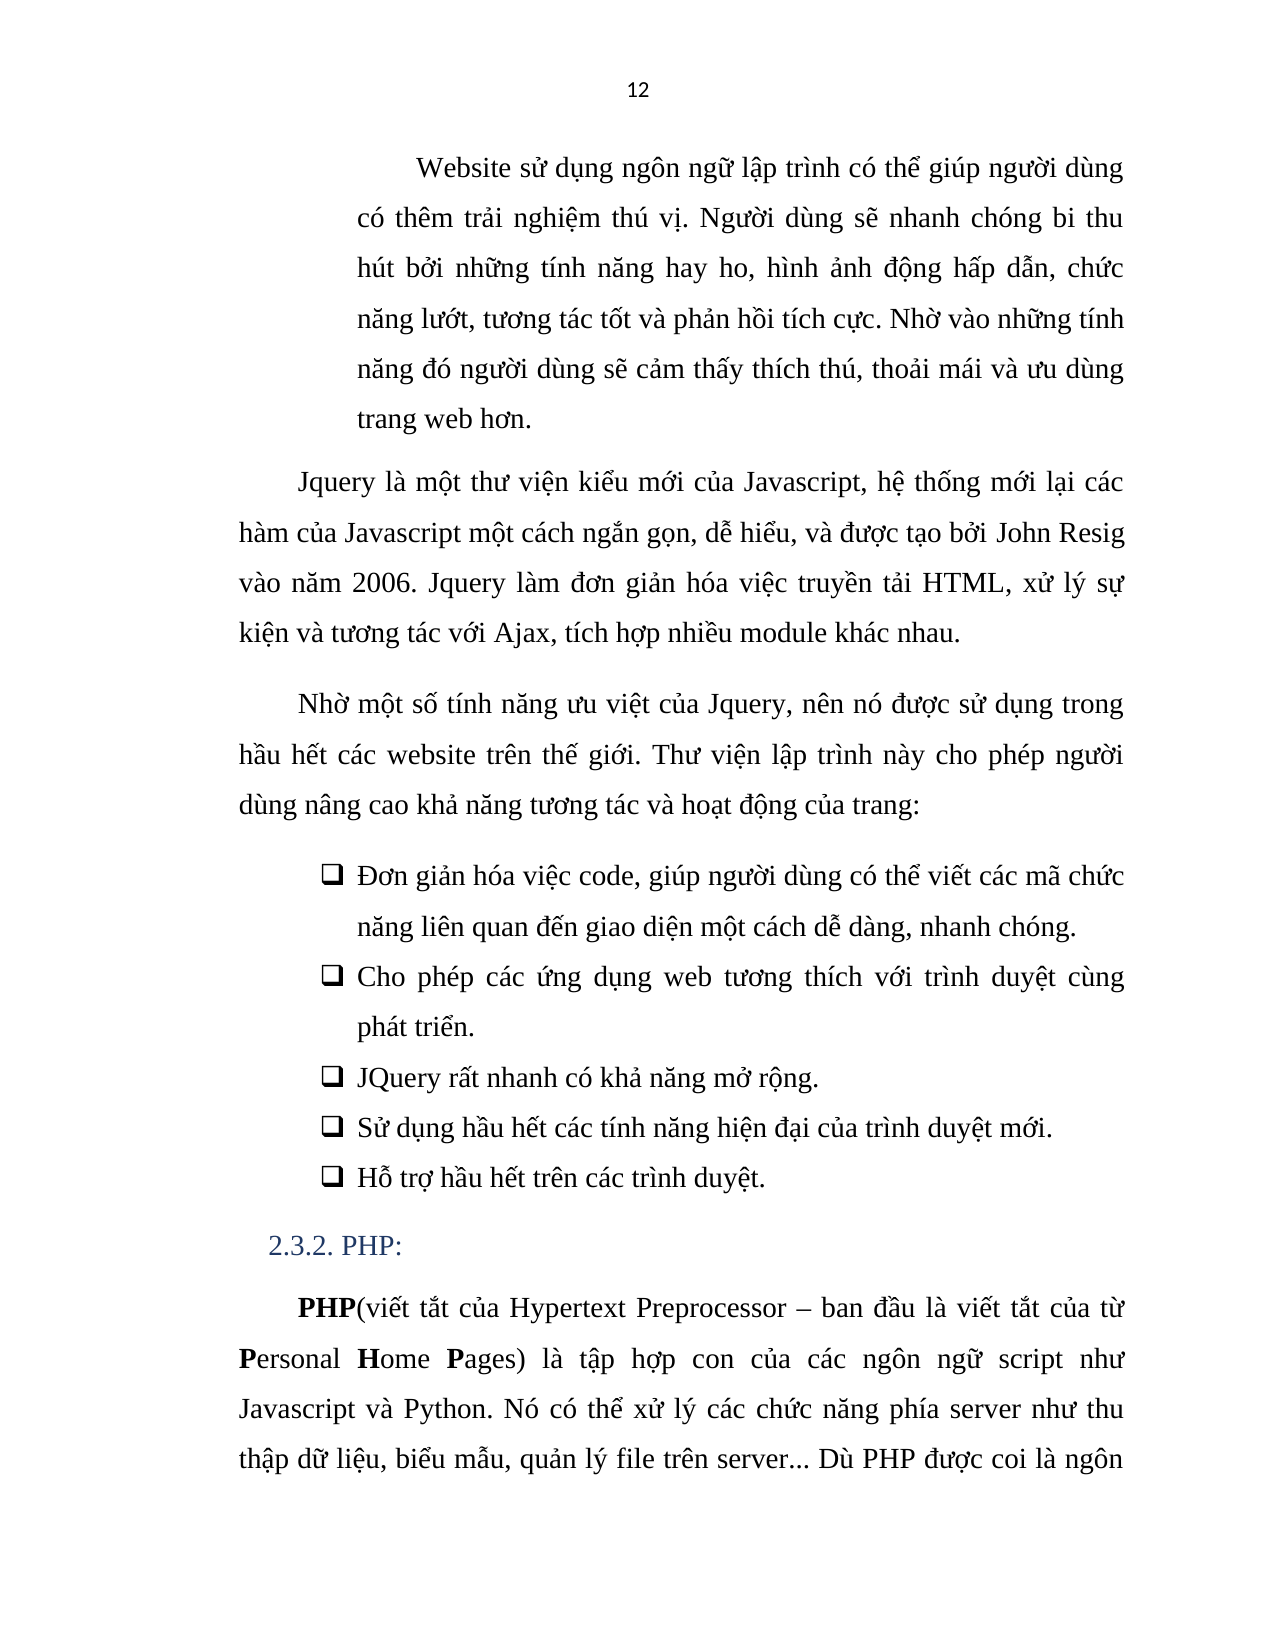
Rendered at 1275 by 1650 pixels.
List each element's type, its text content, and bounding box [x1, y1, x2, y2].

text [239, 1290, 1125, 1475]
text Website sử dụng ngôn ngữ lập trình có thể giúp người dùng có thêm trải nghiệm thú vị. Người dùng sẽ nhanh chóng bi thu hút bởi những tính năng hay ho, hình ảnh động hấp dẫn, chức năng lướt, tương tác tốt và phản hồi tích cực. Nhờ vào những tính năng đó người dùng sẽ cảm thấy thích thú, thoải mái và ưu dùng trang web hơn. [357, 150, 1125, 435]
list Cho phép các ứng dụng web tương thích với trình duyệt cùng phát triển. [319, 959, 1125, 1043]
subtitle 2.3.2. PHP: [150, 1228, 1125, 1261]
list JQuery rất nhanh có khả năng mở rộng. [319, 1060, 1125, 1093]
list Sử dụng hầu hết các tính năng hiện đại của trình duyệt mới. [319, 1110, 1125, 1144]
text Jquery là một thư viện kiểu mới của Javascript, hệ thống mới lại các hàm của Javascript một cách ngắn gọn, dễ hiểu, và được tạo bởi John Resig vào năm 2006. Jquery làm đơn giản hóa việc truyền tải HTML, xử lý sự kiện và tương tác với Ajax, tích hợp nhiều module khác nhau. [239, 464, 1125, 649]
text Nhờ một số tính năng ưu việt của Jquery, nên nó được sử dụng trong hầu hết các website trên thế giới. Thư viện lập trình này cho phép người dùng nâng cao khả năng tương tác và hoạt động của trang: [239, 686, 1125, 821]
list Đơn giản hóa việc code, giúp người dùng có thể viết các mã chức năng liên quan đến giao diện một cách dễ dàng, nhanh chóng. [319, 858, 1125, 942]
list Hỗ trợ hầu hết trên các trình duyệt. [319, 1161, 1125, 1194]
